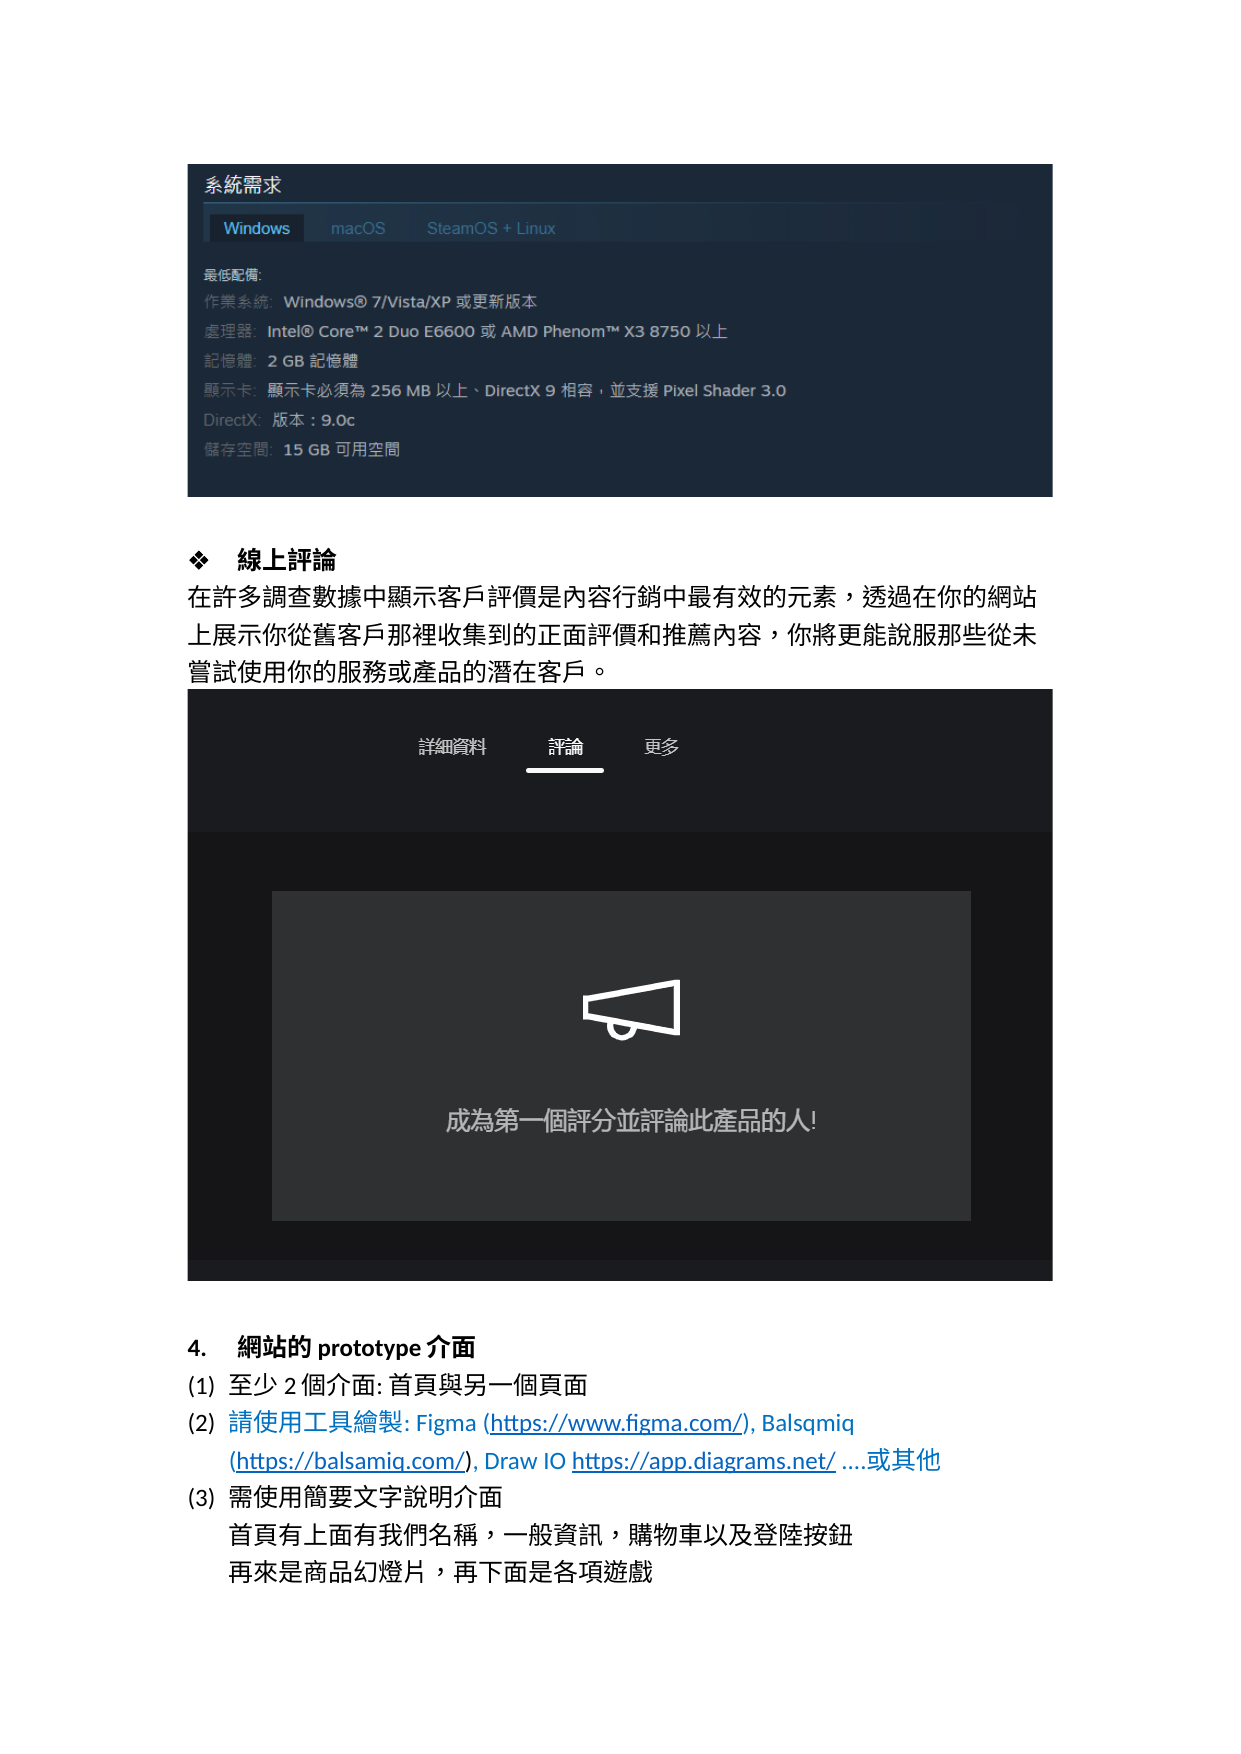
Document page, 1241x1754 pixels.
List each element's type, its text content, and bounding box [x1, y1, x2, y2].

list 首頁有上面有我們名稱，一般資訊，購物車以及登陸按鈕 [228, 1514, 1053, 1552]
list 至少2個介面: 首頁與另一個頁面 [187, 1364, 1053, 1402]
text 在許多調查數據中顯示客戶評價是內容行銷中最有效的元素，透過在你的網站上展示你從舊客戶那裡收集到的正面評價和推薦內容，你將更能說服那些從未嘗試使用你的服務或產品的潛在客戶。 [187, 577, 1053, 689]
picture [187, 689, 1053, 1281]
picture [187, 164, 1053, 497]
list 需使用簡要文字說明介面 [187, 1477, 1053, 1514]
list 線上評論 [187, 539, 1053, 577]
list 再來是商品幻燈片，再下面是各項遊戲 [228, 1552, 1053, 1589]
list 網站的prototype介面 [187, 1327, 1053, 1364]
list 請使用工具繪製: Figma (https://www.figma.com/), Balsqmiq (https://balsamiq.com/), Draw IO https://app.diagrams.net/ ....或其他 [187, 1402, 1053, 1477]
